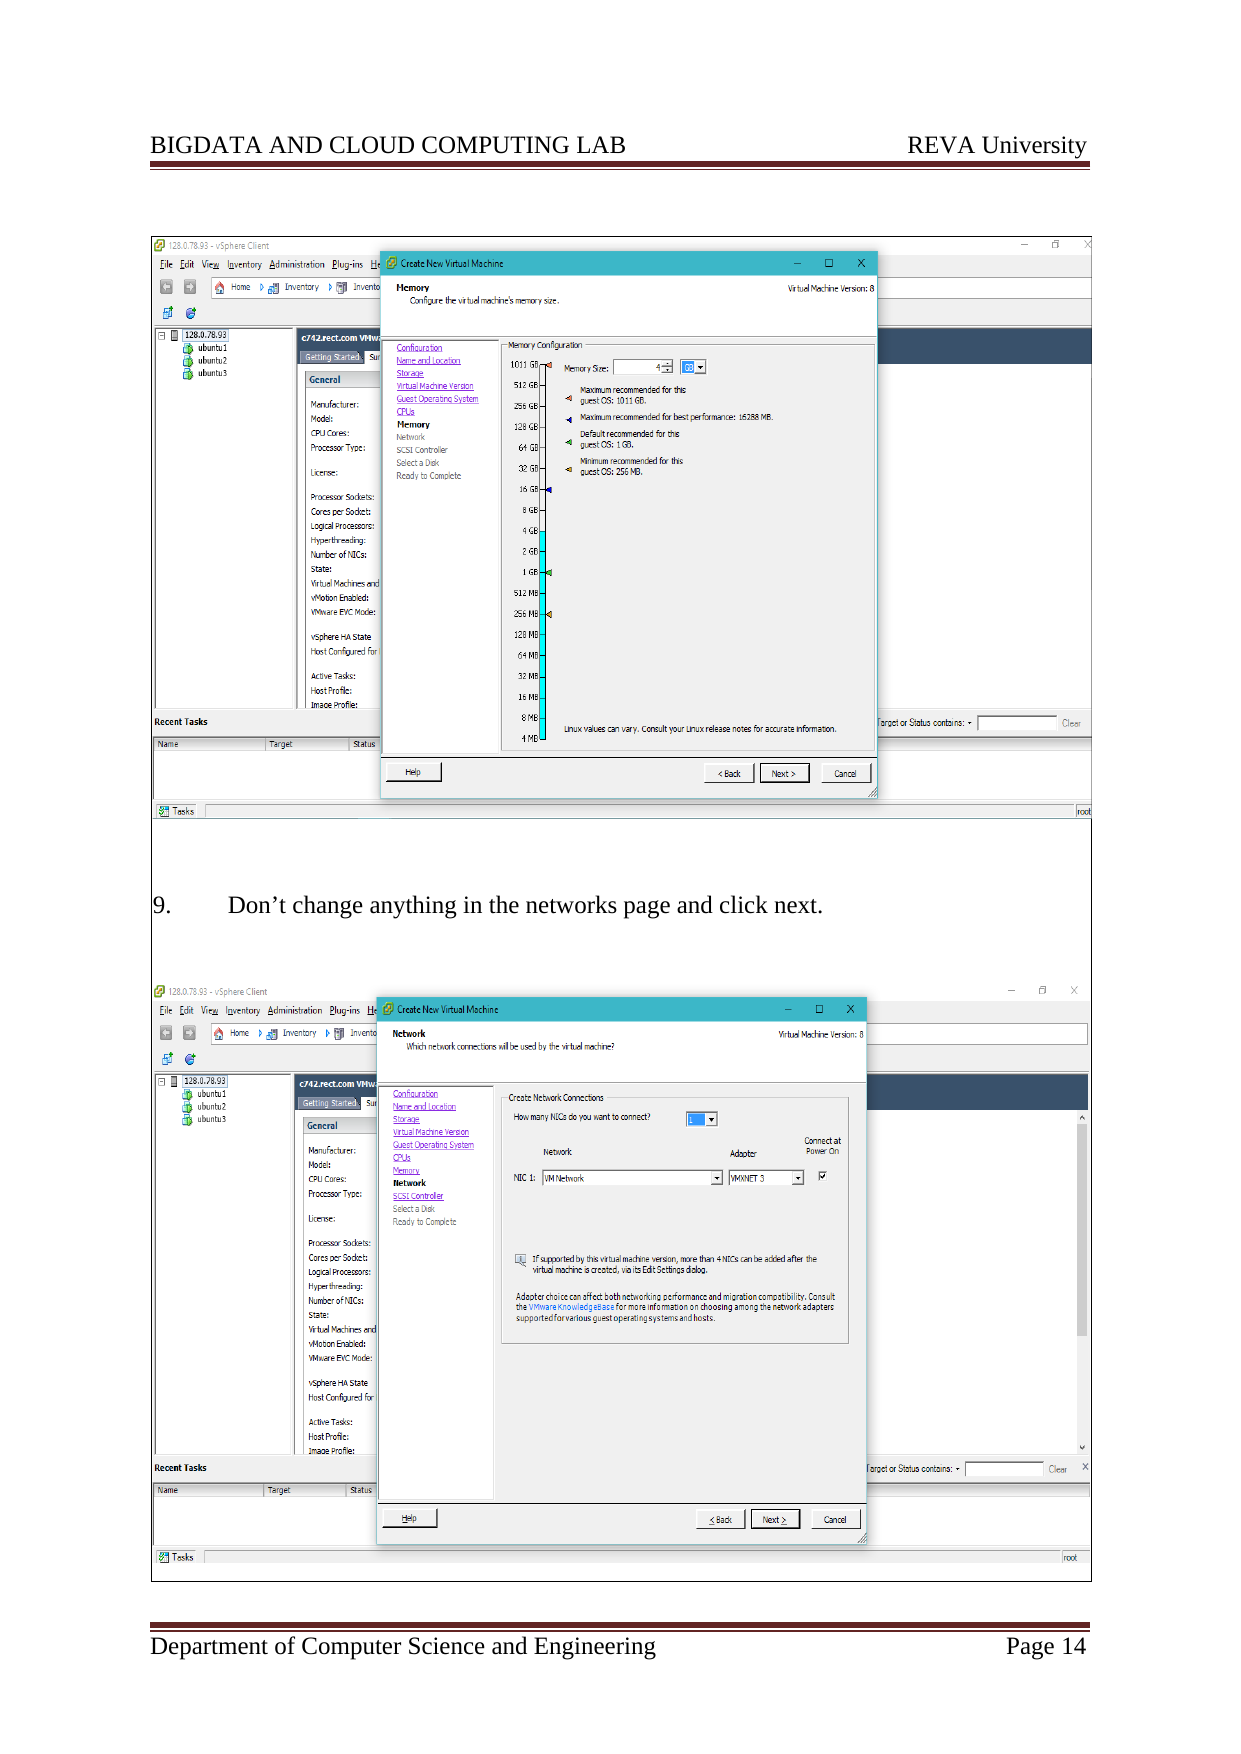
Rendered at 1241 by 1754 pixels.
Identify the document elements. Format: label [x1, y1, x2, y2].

picture [152, 237, 1092, 819]
table_cell [152, 819, 1091, 1581]
picture [152, 982, 1090, 1563]
